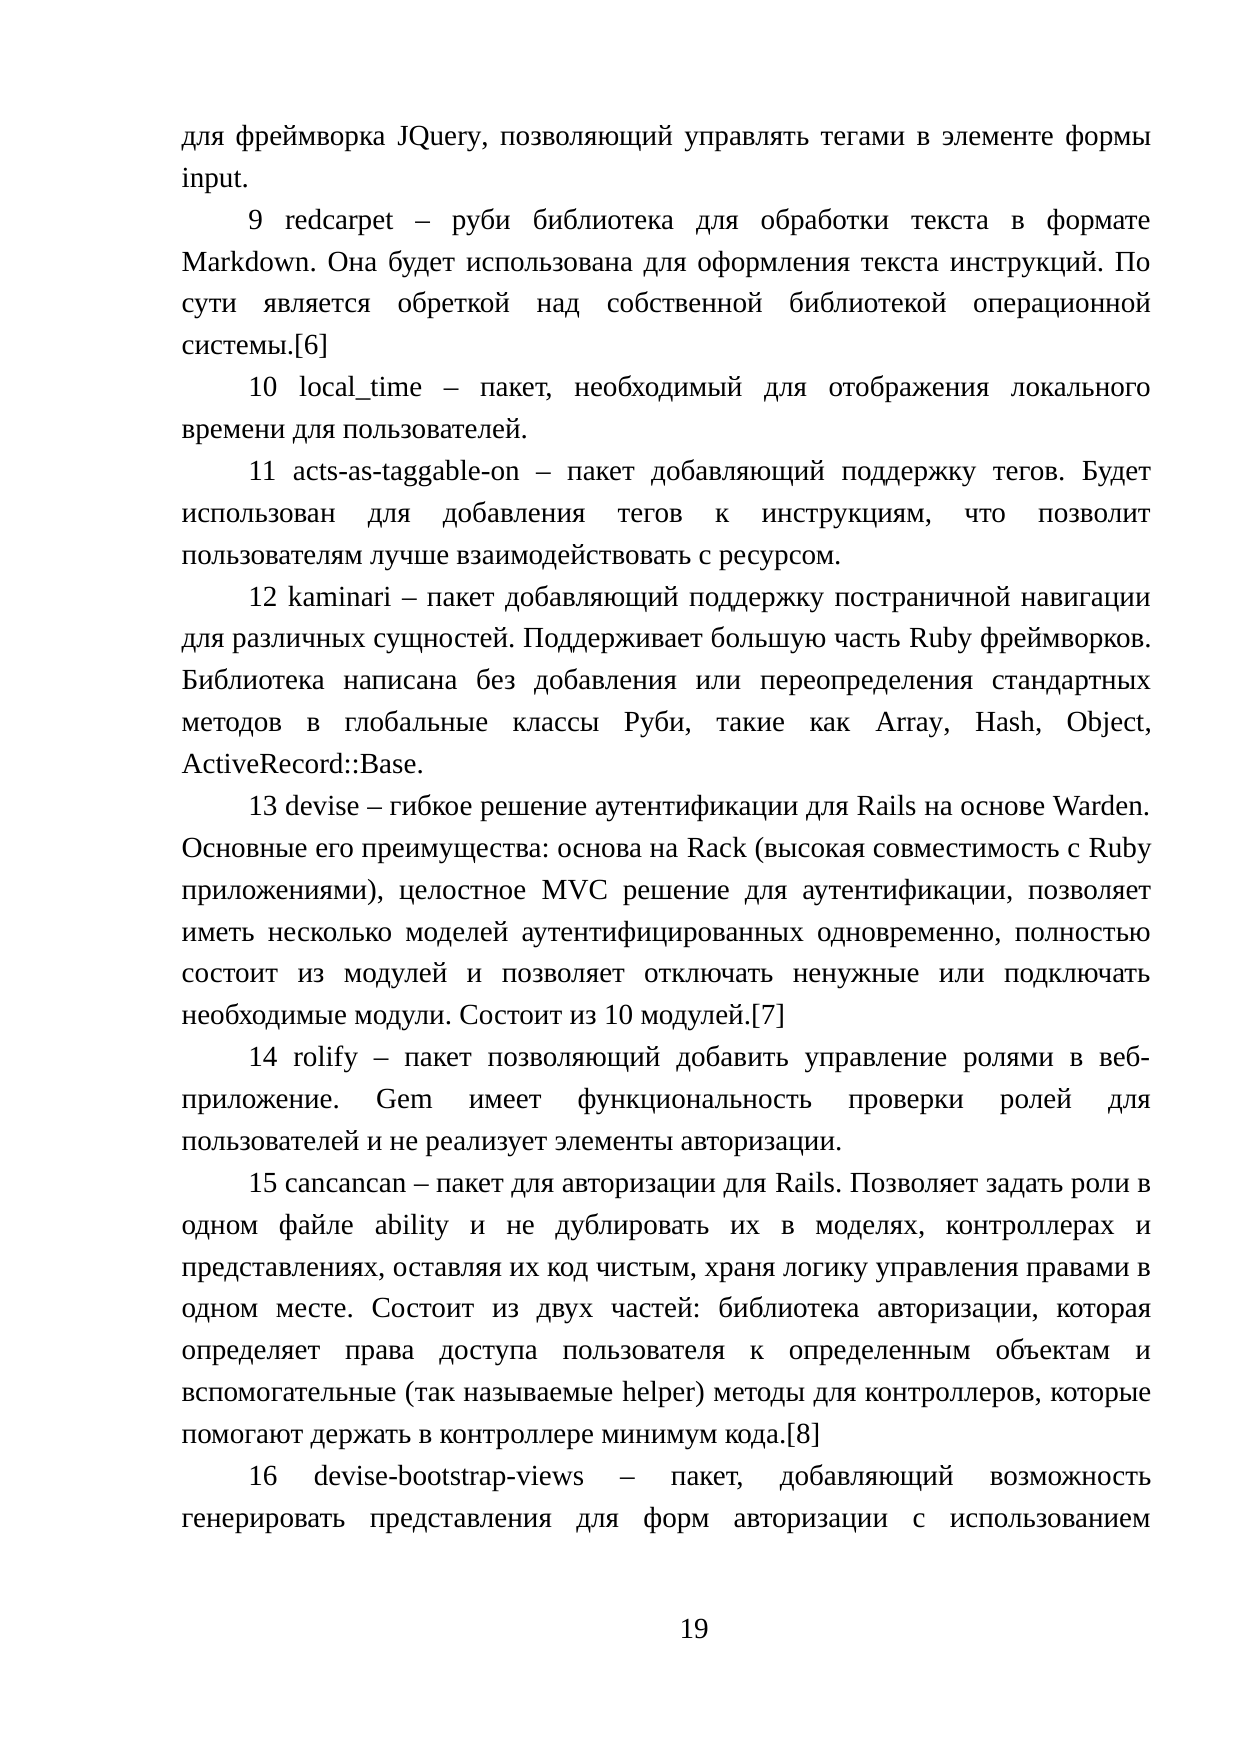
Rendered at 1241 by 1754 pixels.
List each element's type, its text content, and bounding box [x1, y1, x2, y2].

text 9 redcarpet – руби библиотека для обработки текста в формате Markdown. Она будет использована для оформления текста инструкций. По сути является обреткой над собственной библиотекой операционной системы.[6] [181, 202, 1152, 361]
text 14 rolify – пакет позволяющий добавить управление ролями в веб-приложение. Gem имеет функциональность проверки ролей для пользователей и не реализует элементы авторизации. [181, 1039, 1152, 1157]
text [181, 1458, 1152, 1533]
text 15 cancancan – пакет для авторизации для Rails. Позволяет задать роли в одном файле ability и не дублировать их в моделях, контроллерах и представлениях, оставляя их код чистым, храня логику управления правами в одном месте. Состоит из двух частей: библиотека авторизации, которая определяет права доступа пользователя к определенным объектам и вспомогательные (так называемые helper) методы для контроллеров, которые помогают держать в контроллере минимум кода.[8] [181, 1165, 1152, 1450]
text 13 devise – гибкое решение аутентификации для Rails на основе Warden. Основные его преимущества: основа на Rack (высокая совместимость с Ruby приложениями), целостное MVC решение для аутентификации, позволяет иметь несколько моделей аутентифицированных одновременно, полностью состоит из модулей и позволяет отключать ненужные или подключать необходимые модули. Состоит из 10 модулей.[7] [181, 788, 1152, 1031]
text 10 local_time – пакет, необходимый для отображения локального времени для пользователей. [181, 369, 1152, 445]
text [181, 118, 1152, 193]
text 12 kaminari – пакет добавляющий поддержку постраничной навигации для различных сущностей. Поддерживает большую часть Ruby фреймворков. Библиотека написана без добавления или переопределения стандартных методов в глобальные классы Руби, такие как Array, Hash, Object, ActiveRecord::Base. [181, 579, 1152, 780]
text 11 acts-as-taggable-on – пакет добавляющий поддержку тегов. Будет использован для добавления тегов к инструкциям, что позволит пользователям лучше взаимодействовать с ресурсом. [181, 453, 1152, 570]
